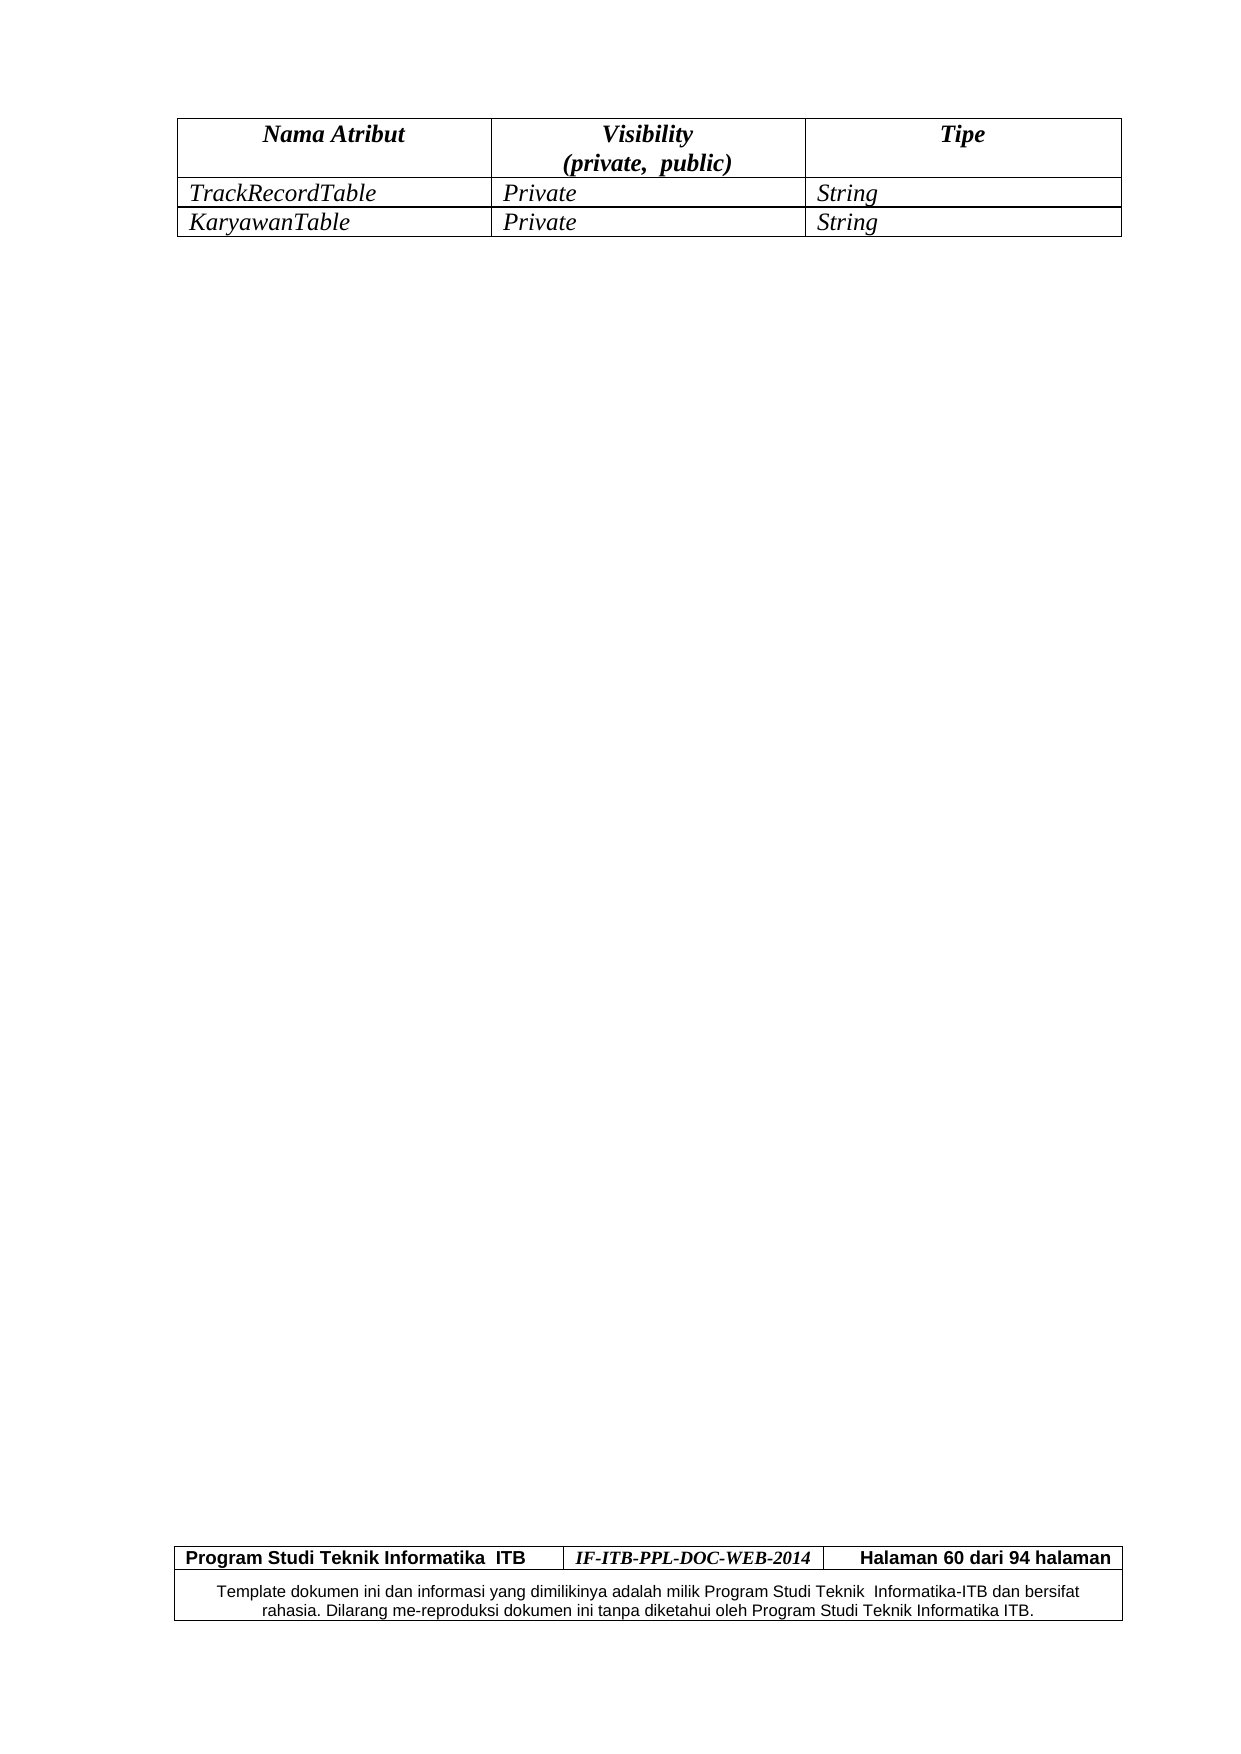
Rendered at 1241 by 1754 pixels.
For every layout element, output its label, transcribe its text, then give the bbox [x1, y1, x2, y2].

table_cell Visibility (private, public) [492, 119, 805, 177]
table_cell String [806, 208, 1121, 236]
table_cell KaryawanTable [178, 208, 491, 236]
table_cell TrackRecordTable [178, 178, 491, 206]
table_cell Nama Atribut [178, 119, 491, 177]
table_cell Private [492, 208, 805, 236]
table_cell Private [492, 178, 805, 206]
table_cell Tipe [806, 119, 1121, 177]
table_cell String [806, 178, 1121, 206]
